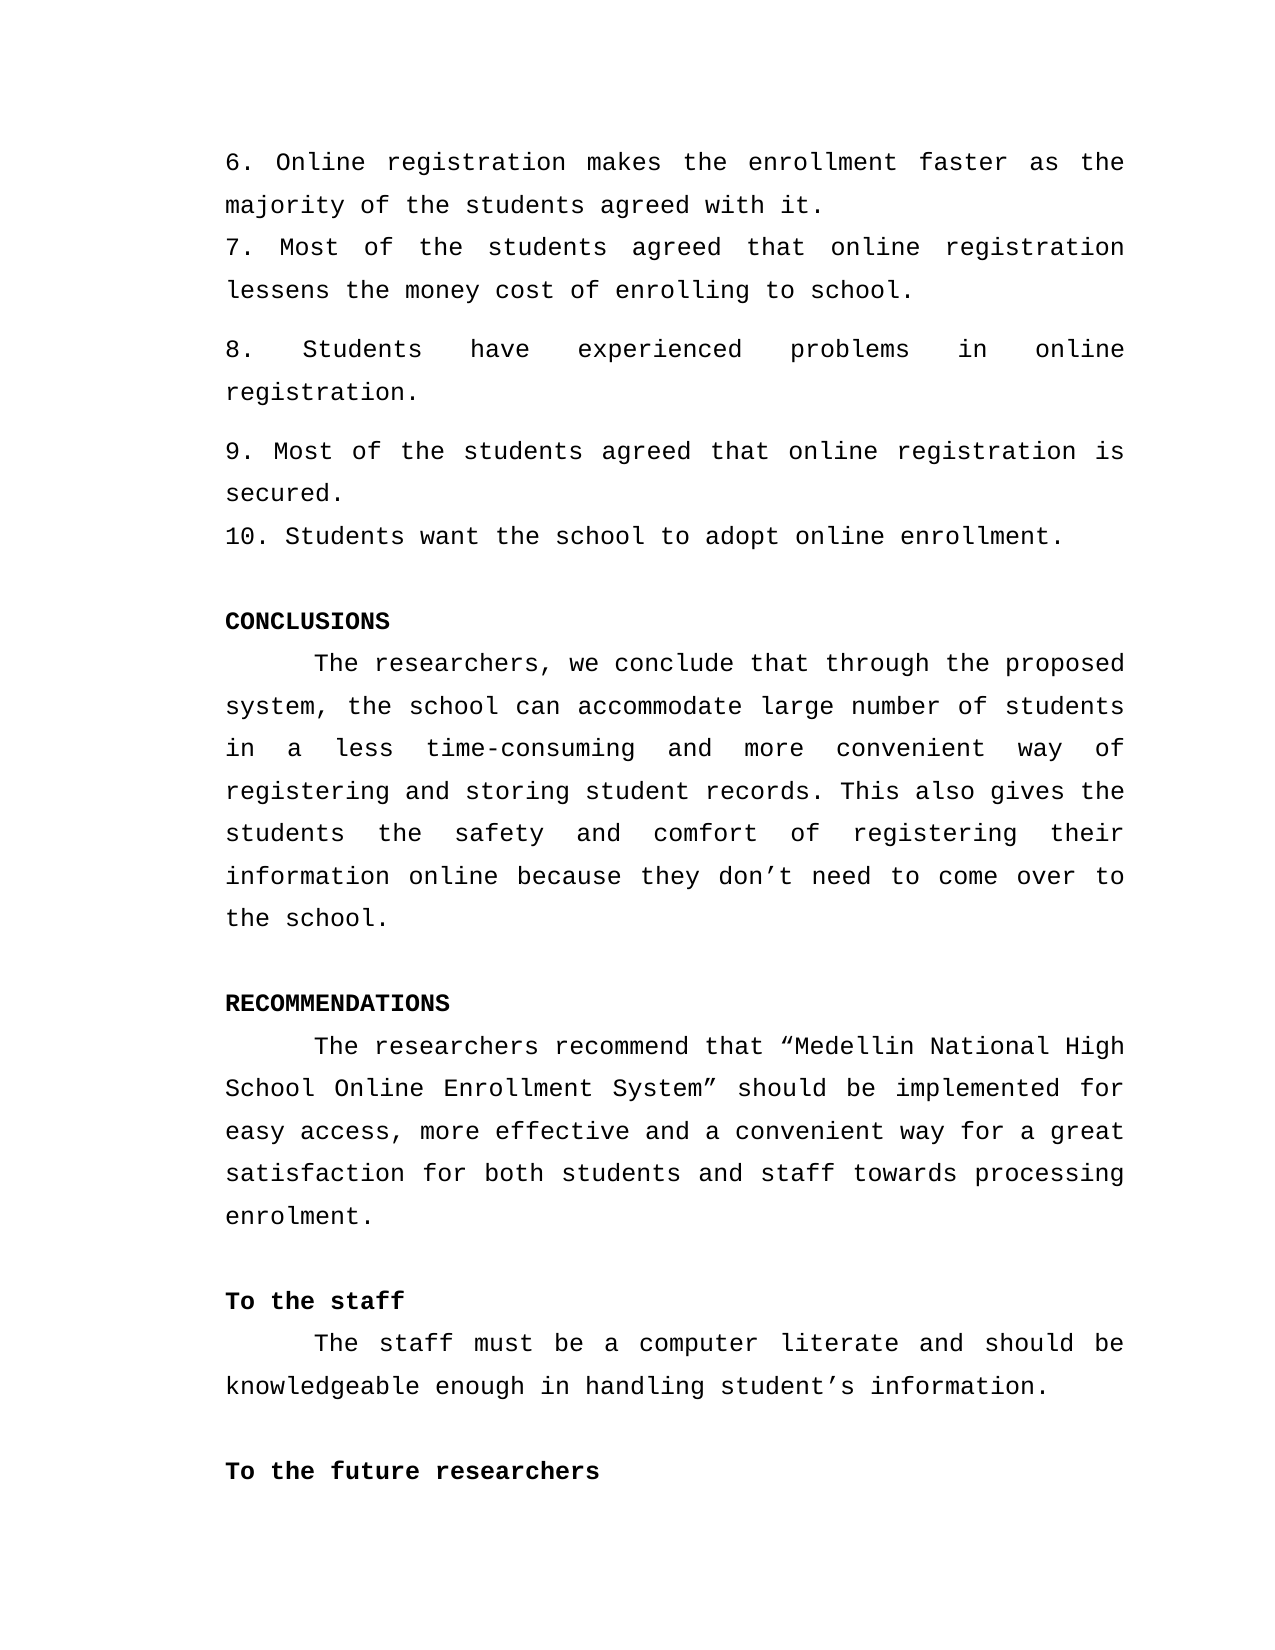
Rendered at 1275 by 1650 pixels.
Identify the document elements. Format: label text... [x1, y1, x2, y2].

list CONCLUSIONS [225, 608, 1125, 637]
text 8. Students have experienced problems in online registration. [225, 337, 1125, 407]
list 7. Most of the students agreed that online registration lessens the money cost of enrolling to school. [225, 235, 1125, 306]
list 9. Most of the students agreed that online registration is secured. [225, 438, 1125, 509]
list To the staff [225, 1288, 1125, 1317]
list The staff must be a computer literate and should be knowledgeable enough in handling student’s information. [225, 1331, 1125, 1402]
list 6. Online registration makes the enrollment faster as the majority of the students agreed with it. [225, 150, 1125, 221]
list The researchers, we conclude that through the proposed system, the school can accommodate large number of students in a less time-consuming and more convenient way of registering and storing student records. This also gives the students the safety and comfort of registering their information online because they don’t need to come over to the school. [225, 651, 1125, 934]
list 10. Students want the school to adopt online enrollment. [225, 523, 1125, 552]
list RECOMMENDATIONS [225, 991, 1125, 1019]
list The researchers recommend that “Medellin National High School Online Enrollment System” should be implemented for easy access, more effective and a convenient way for a great satisfaction for both students and staff towards processing enrolment. [225, 1033, 1125, 1232]
list To the future researchers [225, 1458, 1125, 1487]
